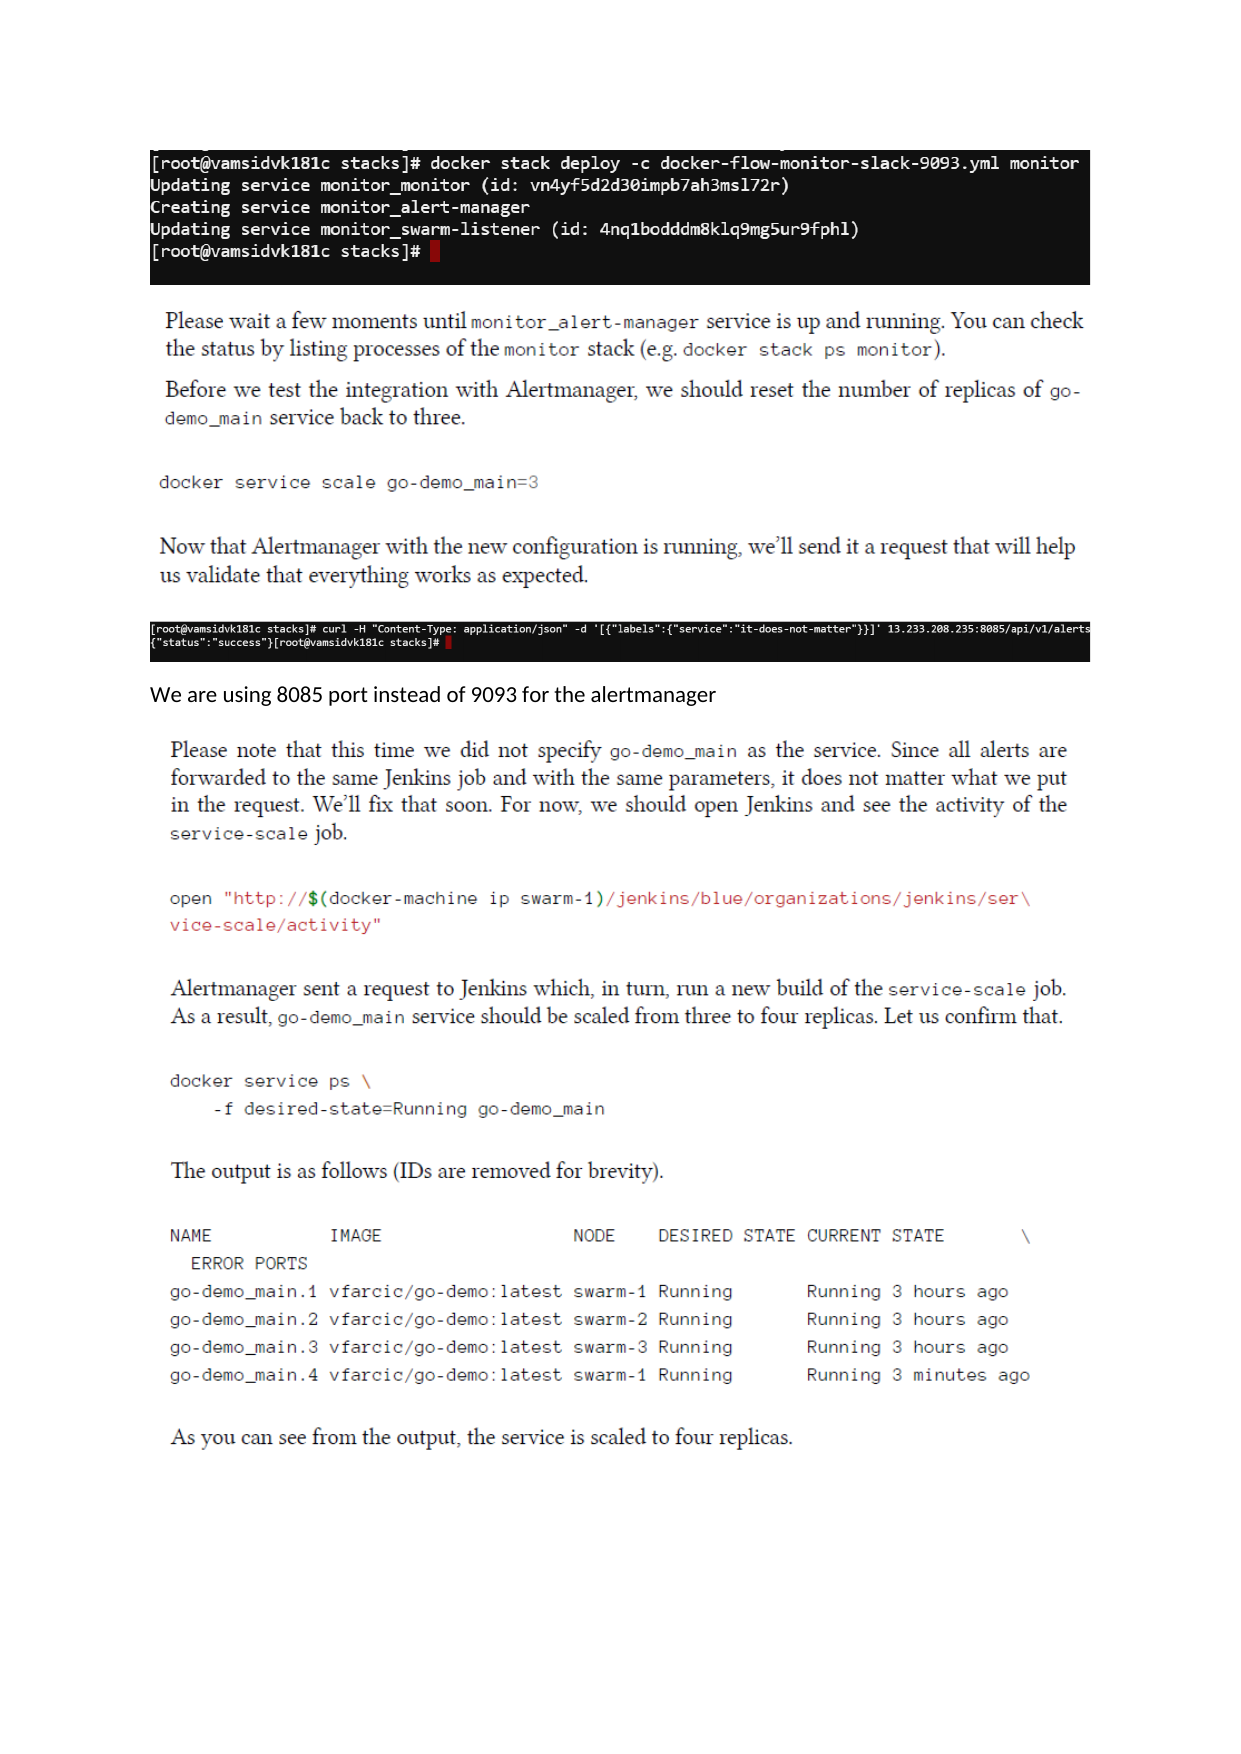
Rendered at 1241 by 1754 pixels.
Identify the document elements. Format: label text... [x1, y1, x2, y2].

text We are using 8085 port instead of 9093 for the alertmanager [150, 681, 1090, 708]
picture [150, 150, 1091, 285]
picture [150, 621, 1091, 662]
picture [150, 463, 1091, 603]
picture [150, 727, 1091, 1462]
picture [150, 303, 1091, 445]
